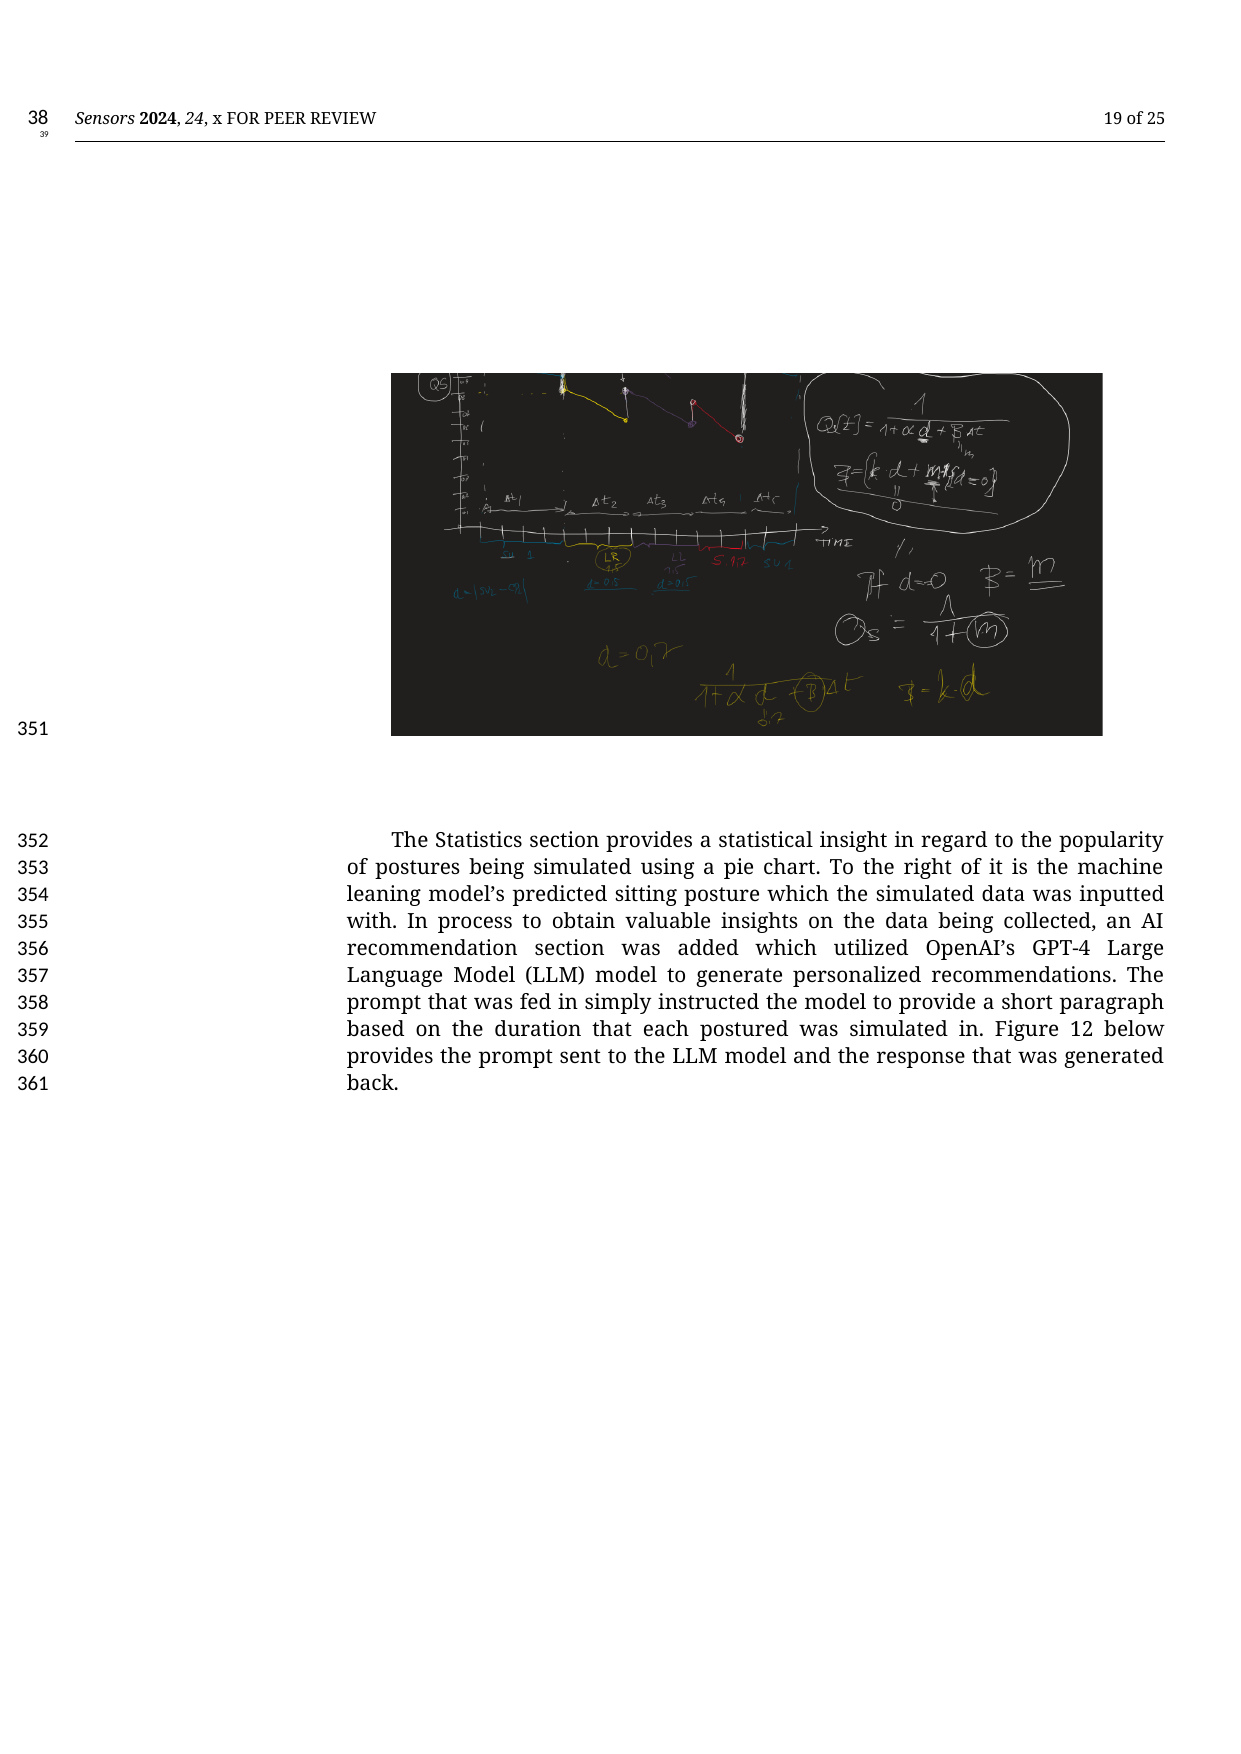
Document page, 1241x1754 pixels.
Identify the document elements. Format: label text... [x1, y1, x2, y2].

picture [391, 373, 1103, 736]
text The Statistics section provides a statistical insight in regard to the popularity of postures being simulated using a pie chart. To the right of it is the machine leaning model’s predicted sitting posture which the simulated data was inputted with. In process to obtain valuable insights on the data being collected, an AI recommendation section was added which utilized OpenAI’s GPT-4 Large Language Model (LLM) model to generate personalized recommendations. The prompt that was fed in simply instructed the model to provide a short paragraph based on the duration that each postured was simulated in. Figure 12 below provides the prompt sent to the LLM model and the response that was generated back. [347, 826, 1165, 1097]
